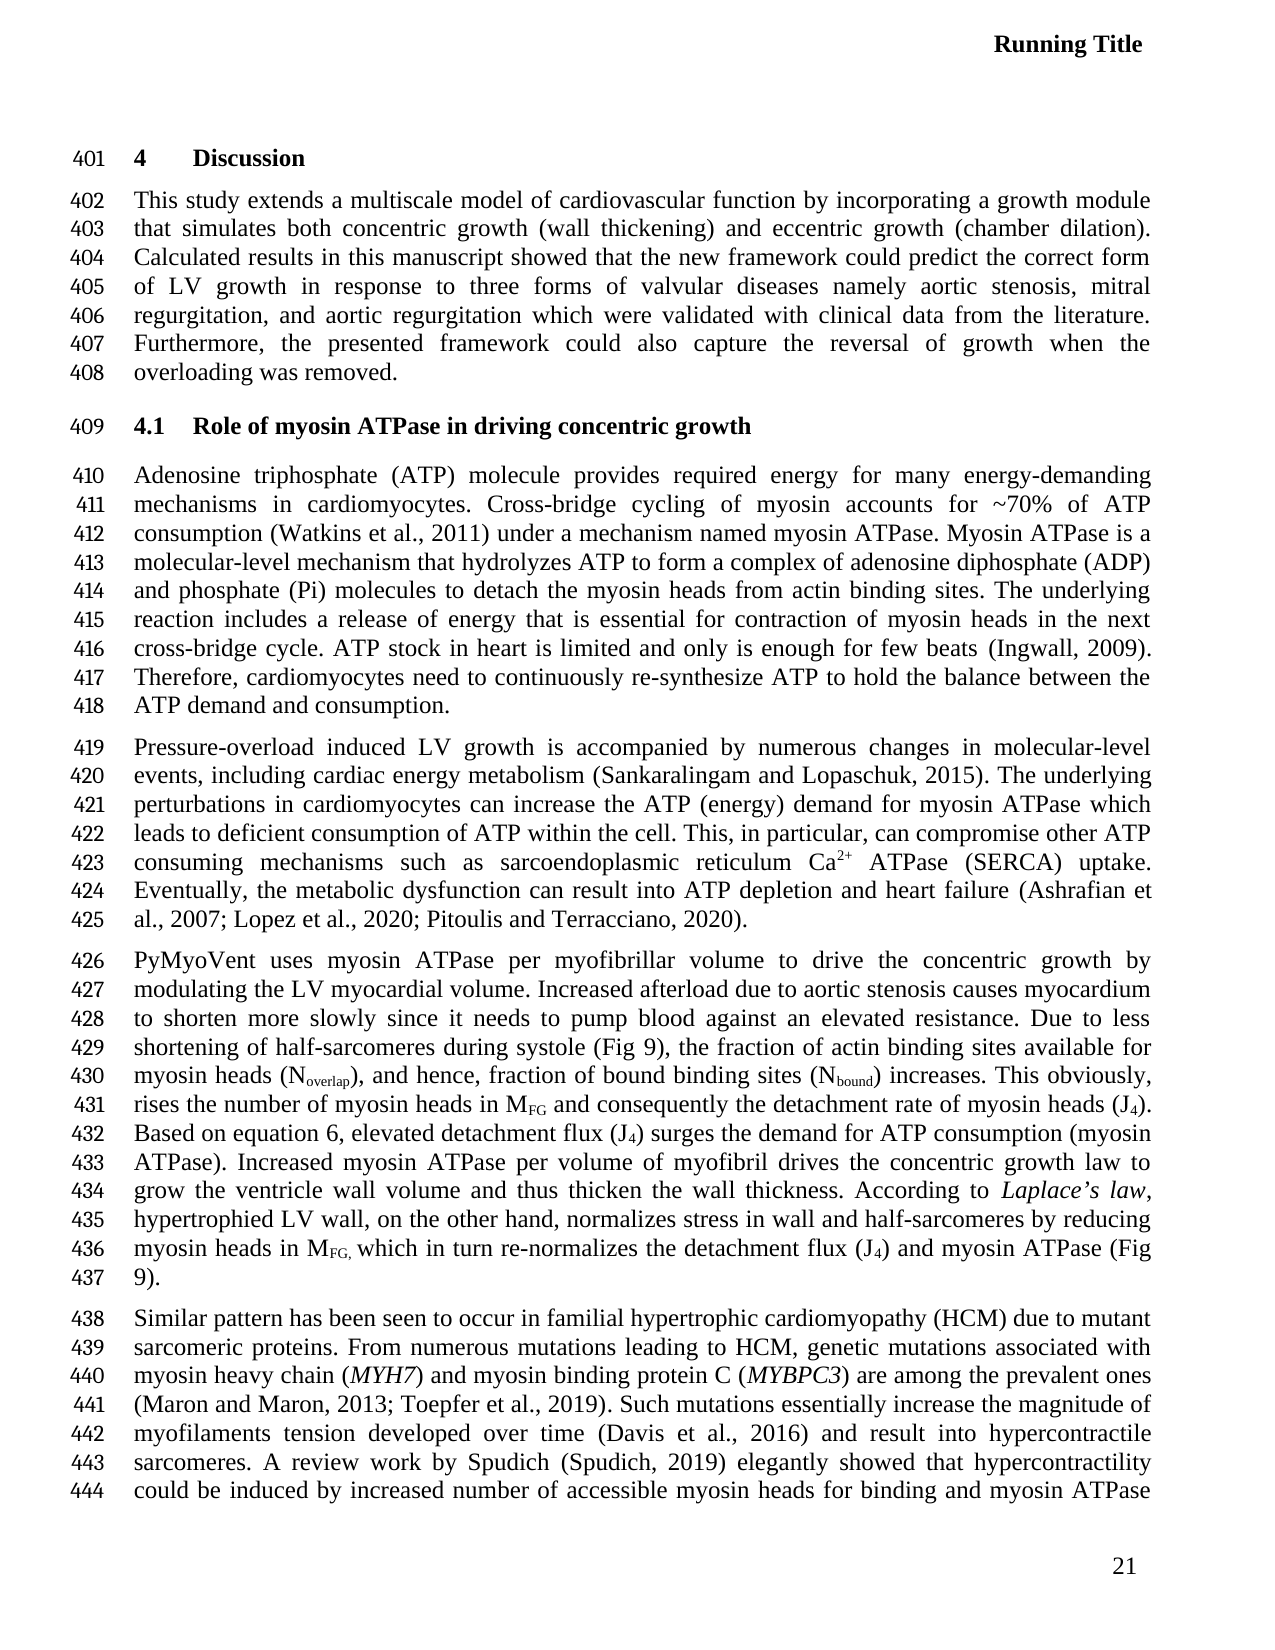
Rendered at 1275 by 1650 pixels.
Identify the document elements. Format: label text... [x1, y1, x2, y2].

subtitle Discussion [133, 143, 1152, 172]
text Pressure-overload induced LV growth is accompanied by numerous changes in molecular-level events, including cardiac energy metabolism (Sankaralingam and Lopaschuk, 2015). The underlying perturbations in cardiomyocytes can increase the ATP (energy) demand for myosin ATPase which leads to deficient consumption of ATP within the cell. This, in particular, can compromise other ATP consuming mechanisms such as sarcoendoplasmic reticulum Ca2+ ATPase (SERCA) uptake. Eventually, the metabolic dysfunction can result into ATP depletion and heart failure (Ashrafian et al., 2007; Lopez et al., 2020; Pitoulis and Terracciano, 2020). [133, 732, 1152, 933]
text Adenosine triphosphate (ATP) molecule provides required energy for many energy-demanding mechanisms in cardiomyocytes. Cross-bridge cycling of myosin accounts for ~70% of ATP consumption (Watkins et al., 2011) under a mechanism named myosin ATPase. Myosin ATPase is a molecular-level mechanism that hydrolyzes ATP to form a complex of adenosine diphosphate (ADP) and phosphate (Pi) molecules to detach the myosin heads from actin binding sites. The underlying reaction includes a release of energy that is essential for contraction of myosin heads in the next cross-bridge cycle. ATP stock in heart is limited and only is enough for few beats (Ingwall, 2009). Therefore, cardiomyocytes need to continuously re-synthesize ATP to hold the balance between the ATP demand and consumption. [133, 461, 1152, 719]
subtitle Role of myosin ATPase in driving concentric growth [133, 411, 1152, 440]
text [133, 1303, 1152, 1504]
text This study extends a multiscale model of cardiovascular function by incorporating a growth module that simulates both concentric growth (wall thickening) and eccentric growth (chamber dilation). Calculated results in this manuscript showed that the new framework could predict the correct form of LV growth in response to three forms of valvular diseases namely aortic stenosis, mitral regurgitation, and aortic regurgitation which were validated with clinical data from the literature. Furthermore, the presented framework could also capture the reversal of growth when the overloading was removed. [133, 185, 1152, 386]
